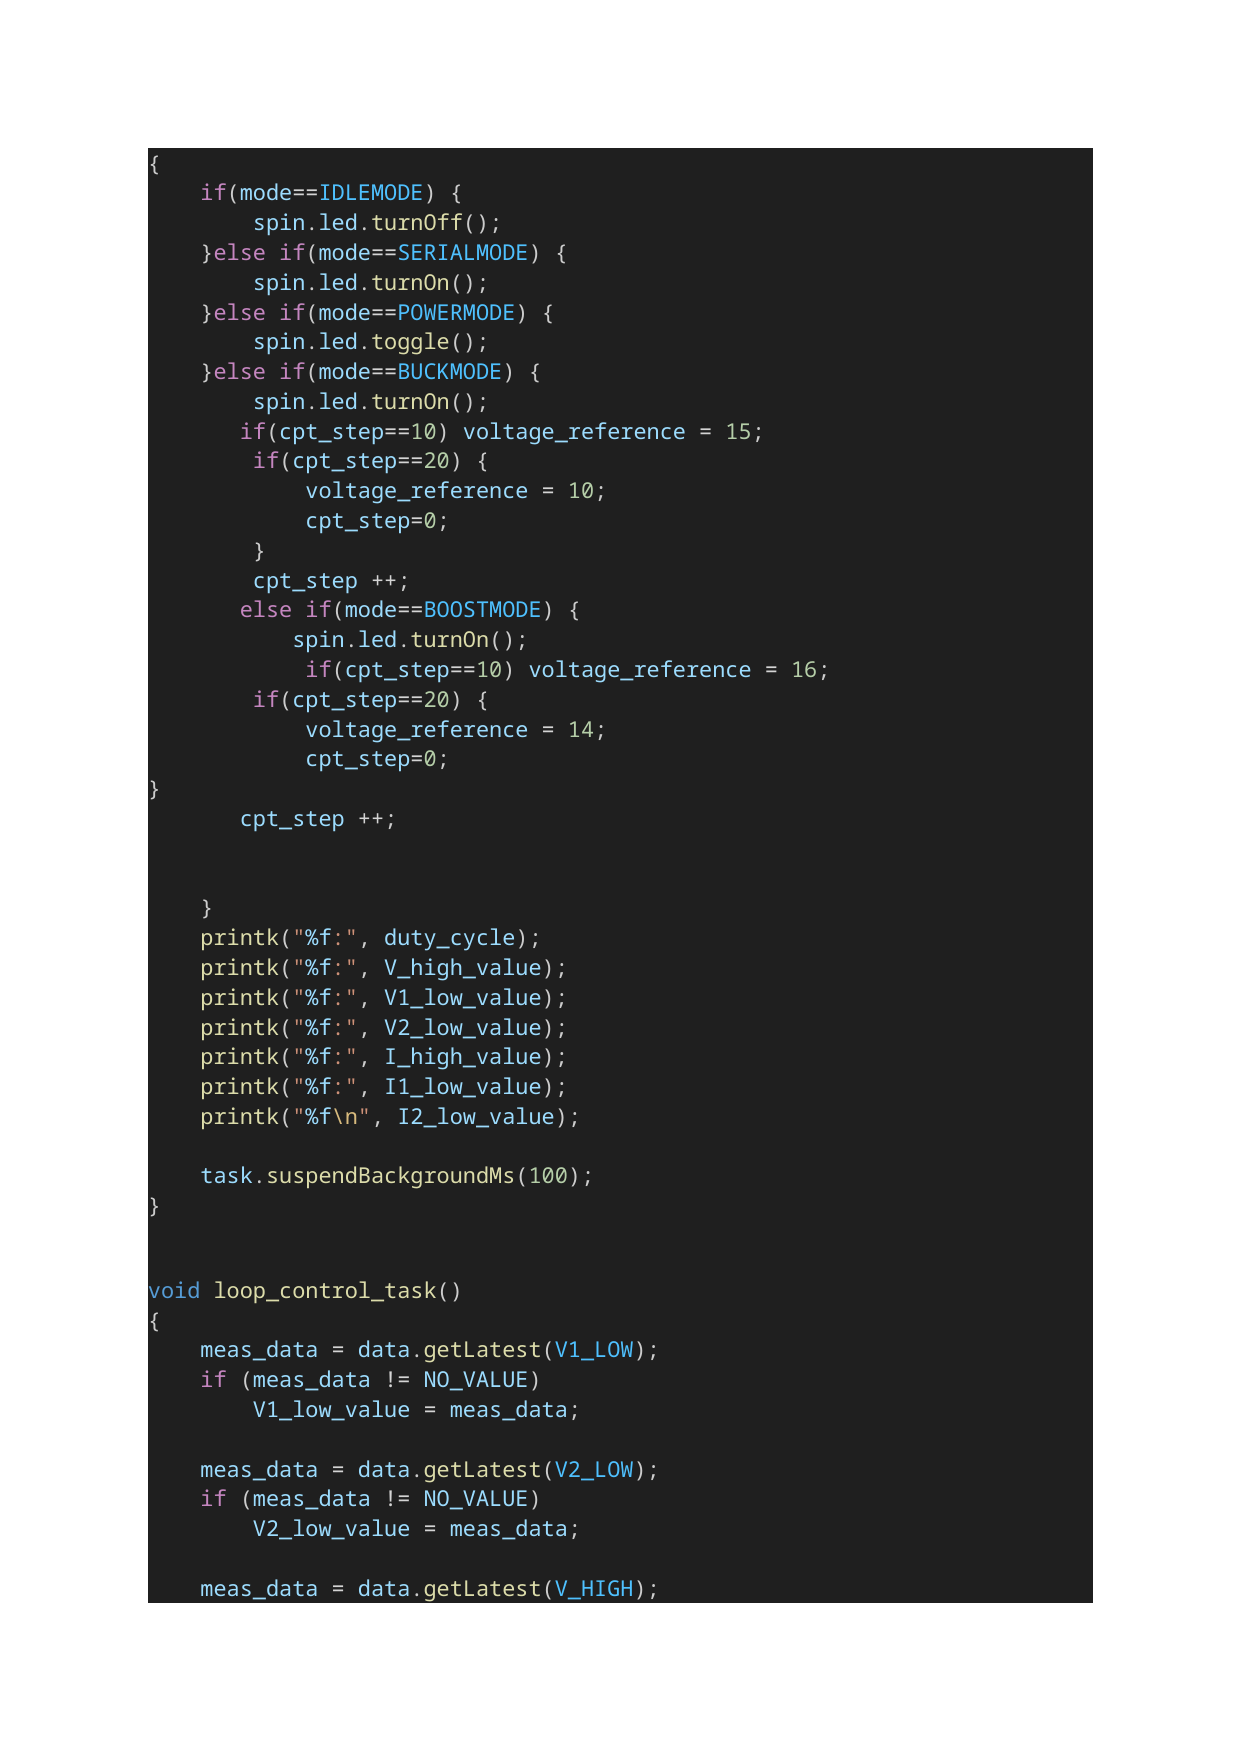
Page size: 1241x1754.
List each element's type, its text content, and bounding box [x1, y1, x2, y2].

text printk("%f:", duty_cycle); [148, 922, 1093, 952]
text voltage_reference = 10; [148, 475, 1093, 505]
text spin.led.turnOff(); [148, 207, 1093, 237]
text cpt_step ++; [148, 565, 1093, 594]
text printk("%f:", V1_low_value); [148, 982, 1093, 1012]
text printk("%f\n", I2_low_value); [148, 1101, 1093, 1131]
text if (meas_data != NO_VALUE) [148, 1483, 1093, 1513]
text printk("%f:", I1_low_value); [148, 1071, 1093, 1101]
text task.suspendBackgroundMs(100); [148, 1161, 1093, 1190]
text meas_data = data.getLatest(V_HIGH); [148, 1573, 1093, 1603]
text } [148, 1190, 1093, 1220]
text meas_data = data.getLatest(V2_LOW); [148, 1454, 1093, 1483]
text void loop_control_task() [148, 1275, 1093, 1305]
text meas_data = data.getLatest(V1_LOW); [148, 1334, 1093, 1364]
text if(mode==IDLEMODE) { [148, 177, 1093, 207]
text }else if(mode==SERIALMODE) { [148, 237, 1093, 267]
text spin.led.turnOn(); [148, 386, 1093, 416]
text } [148, 535, 1093, 565]
text printk("%f:", V2_low_value); [148, 1012, 1093, 1041]
text else if(mode==BOOSTMODE) { [148, 594, 1093, 624]
text printk("%f:", I_high_value); [148, 1041, 1093, 1071]
text voltage_reference = 14; [148, 714, 1093, 743]
text spin.led.turnOn(); [148, 624, 1093, 654]
text printk("%f:", V_high_value); [148, 952, 1093, 982]
text spin.led.toggle(); [148, 326, 1093, 356]
text if(cpt_step==10) voltage_reference = 15; [148, 416, 1093, 446]
text { [148, 148, 1093, 177]
text spin.led.turnOn(); [148, 267, 1093, 297]
text if(cpt_step==10) voltage_reference = 16; [148, 654, 1093, 684]
text if (meas_data != NO_VALUE) [148, 1364, 1093, 1394]
text V1_low_value = meas_data; [148, 1394, 1093, 1424]
text cpt_step ++; [148, 803, 1093, 833]
text if(cpt_step==20) { [148, 446, 1093, 475]
text cpt_step=0; } [148, 743, 1093, 803]
text if(cpt_step==20) { [148, 684, 1093, 714]
text V2_low_value = meas_data; [148, 1513, 1093, 1543]
text { [148, 1305, 1093, 1334]
text }else if(mode==POWERMODE) { [148, 297, 1093, 326]
text } [148, 892, 1093, 922]
text }else if(mode==BUCKMODE) { [148, 356, 1093, 386]
text cpt_step=0; [148, 505, 1093, 535]
